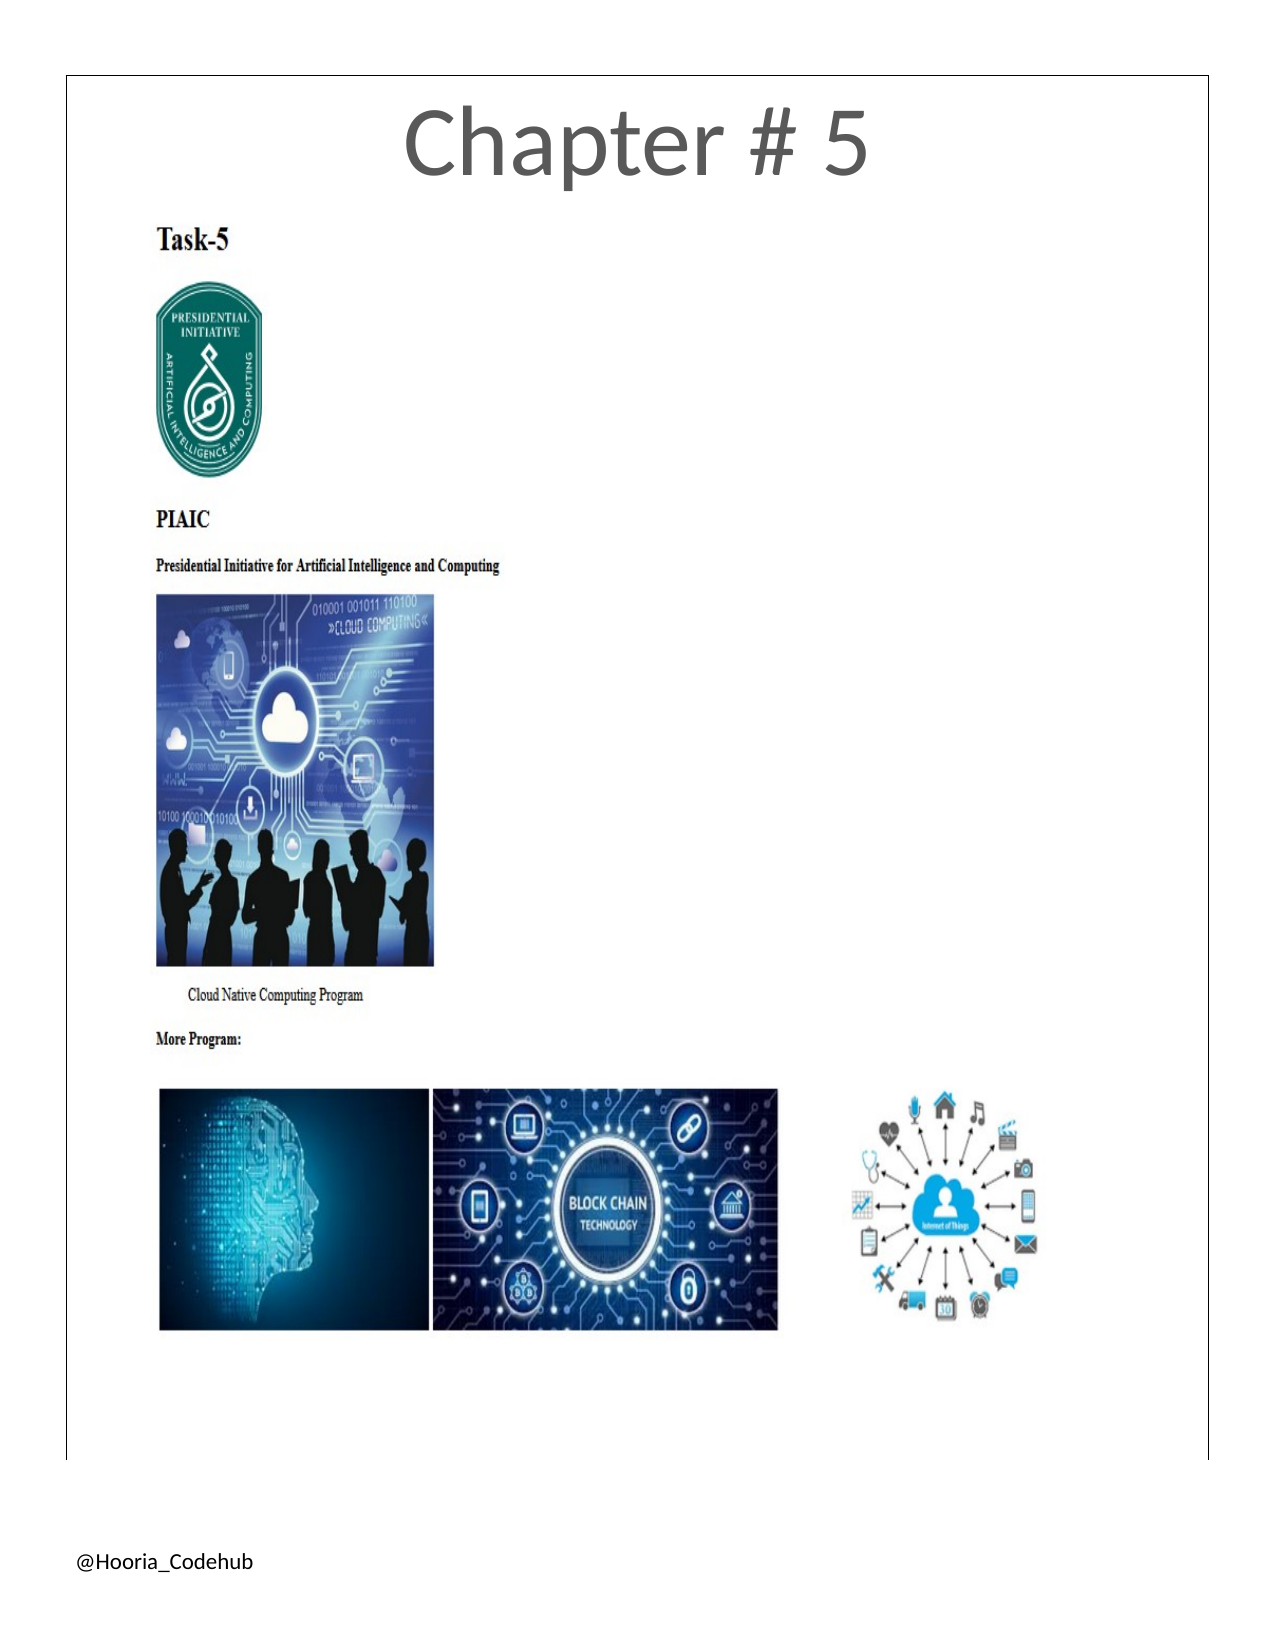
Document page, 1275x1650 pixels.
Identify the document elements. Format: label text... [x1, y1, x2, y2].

picture [150, 202, 1125, 1396]
